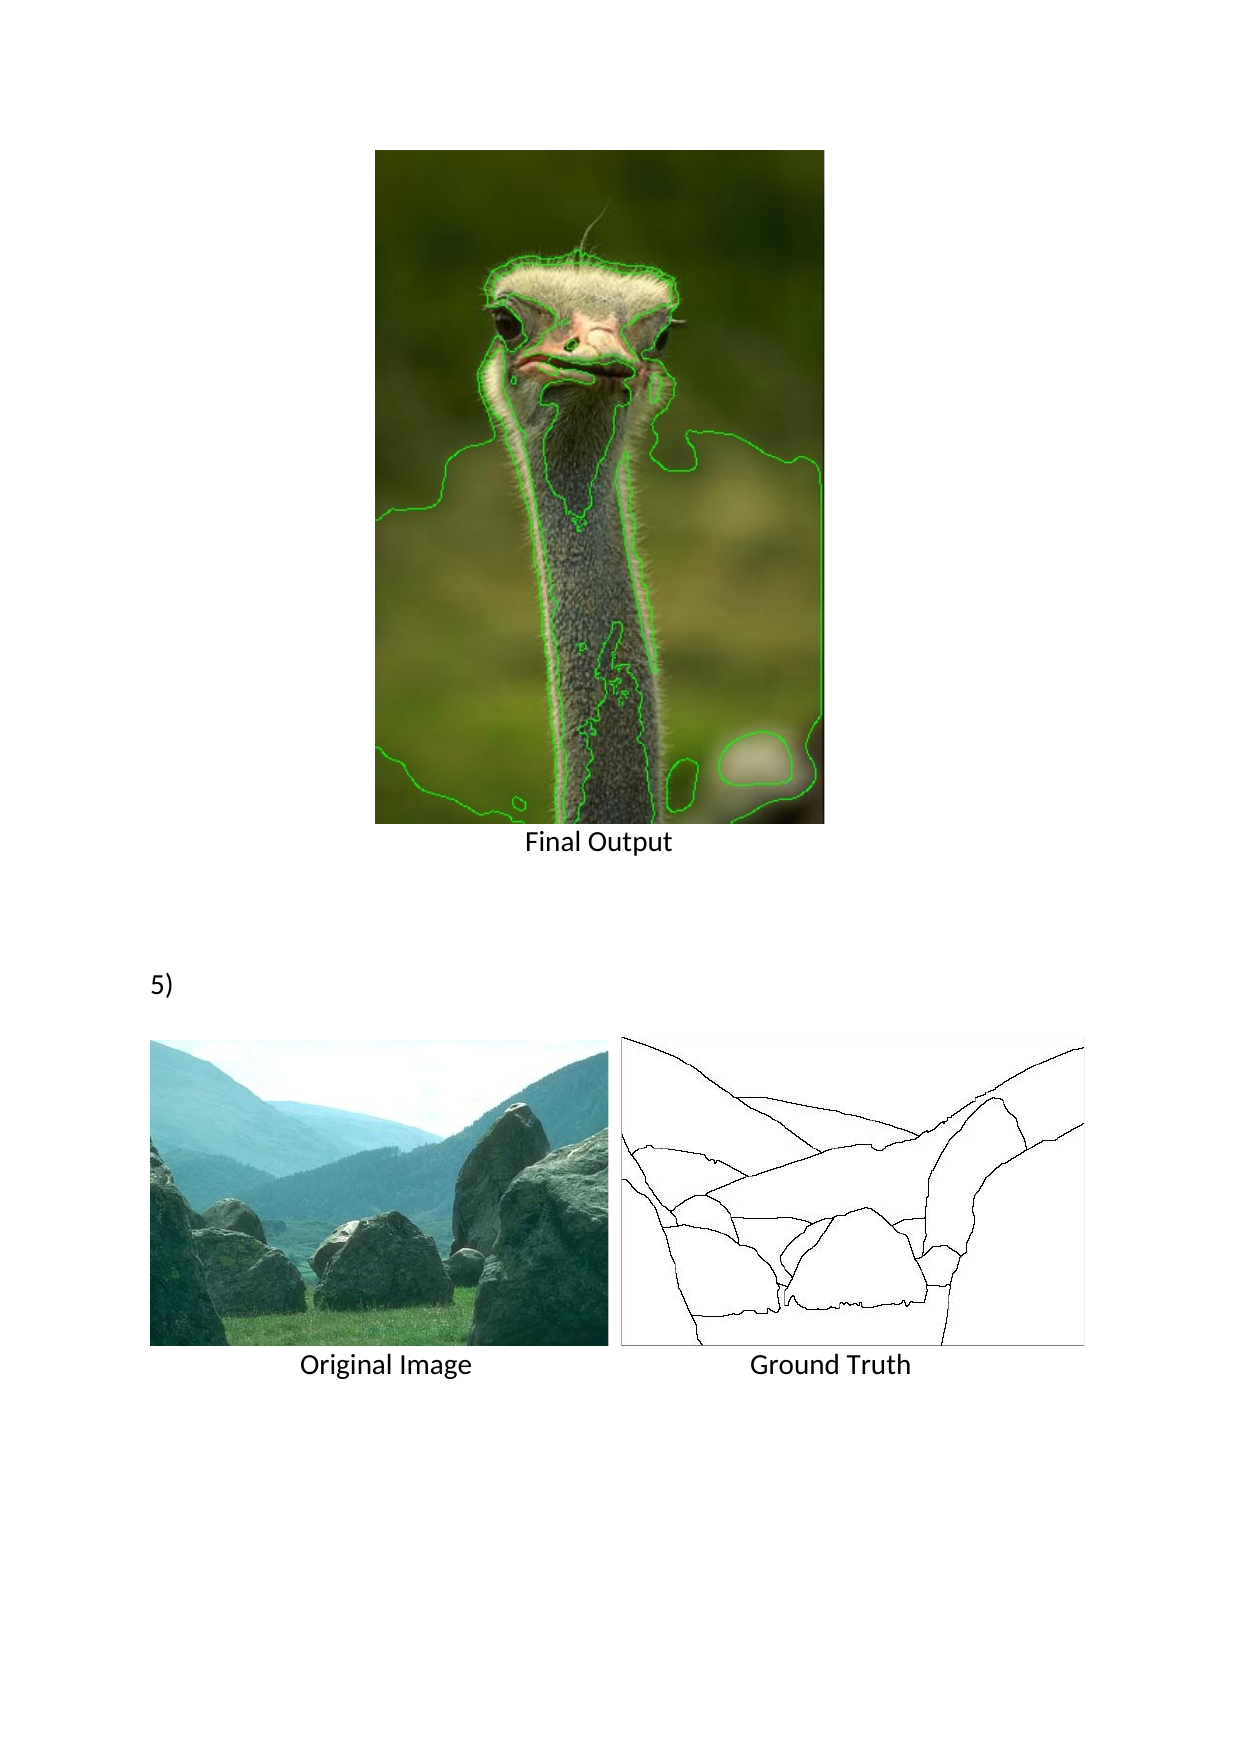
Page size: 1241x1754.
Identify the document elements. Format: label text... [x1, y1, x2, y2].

text Final Output [300, 823, 1090, 859]
text 5) [150, 966, 1090, 1001]
text Original Image Ground Truth [150, 1346, 1090, 1381]
picture [375, 150, 825, 824]
picture [621, 1037, 1085, 1346]
picture [150, 1040, 609, 1346]
